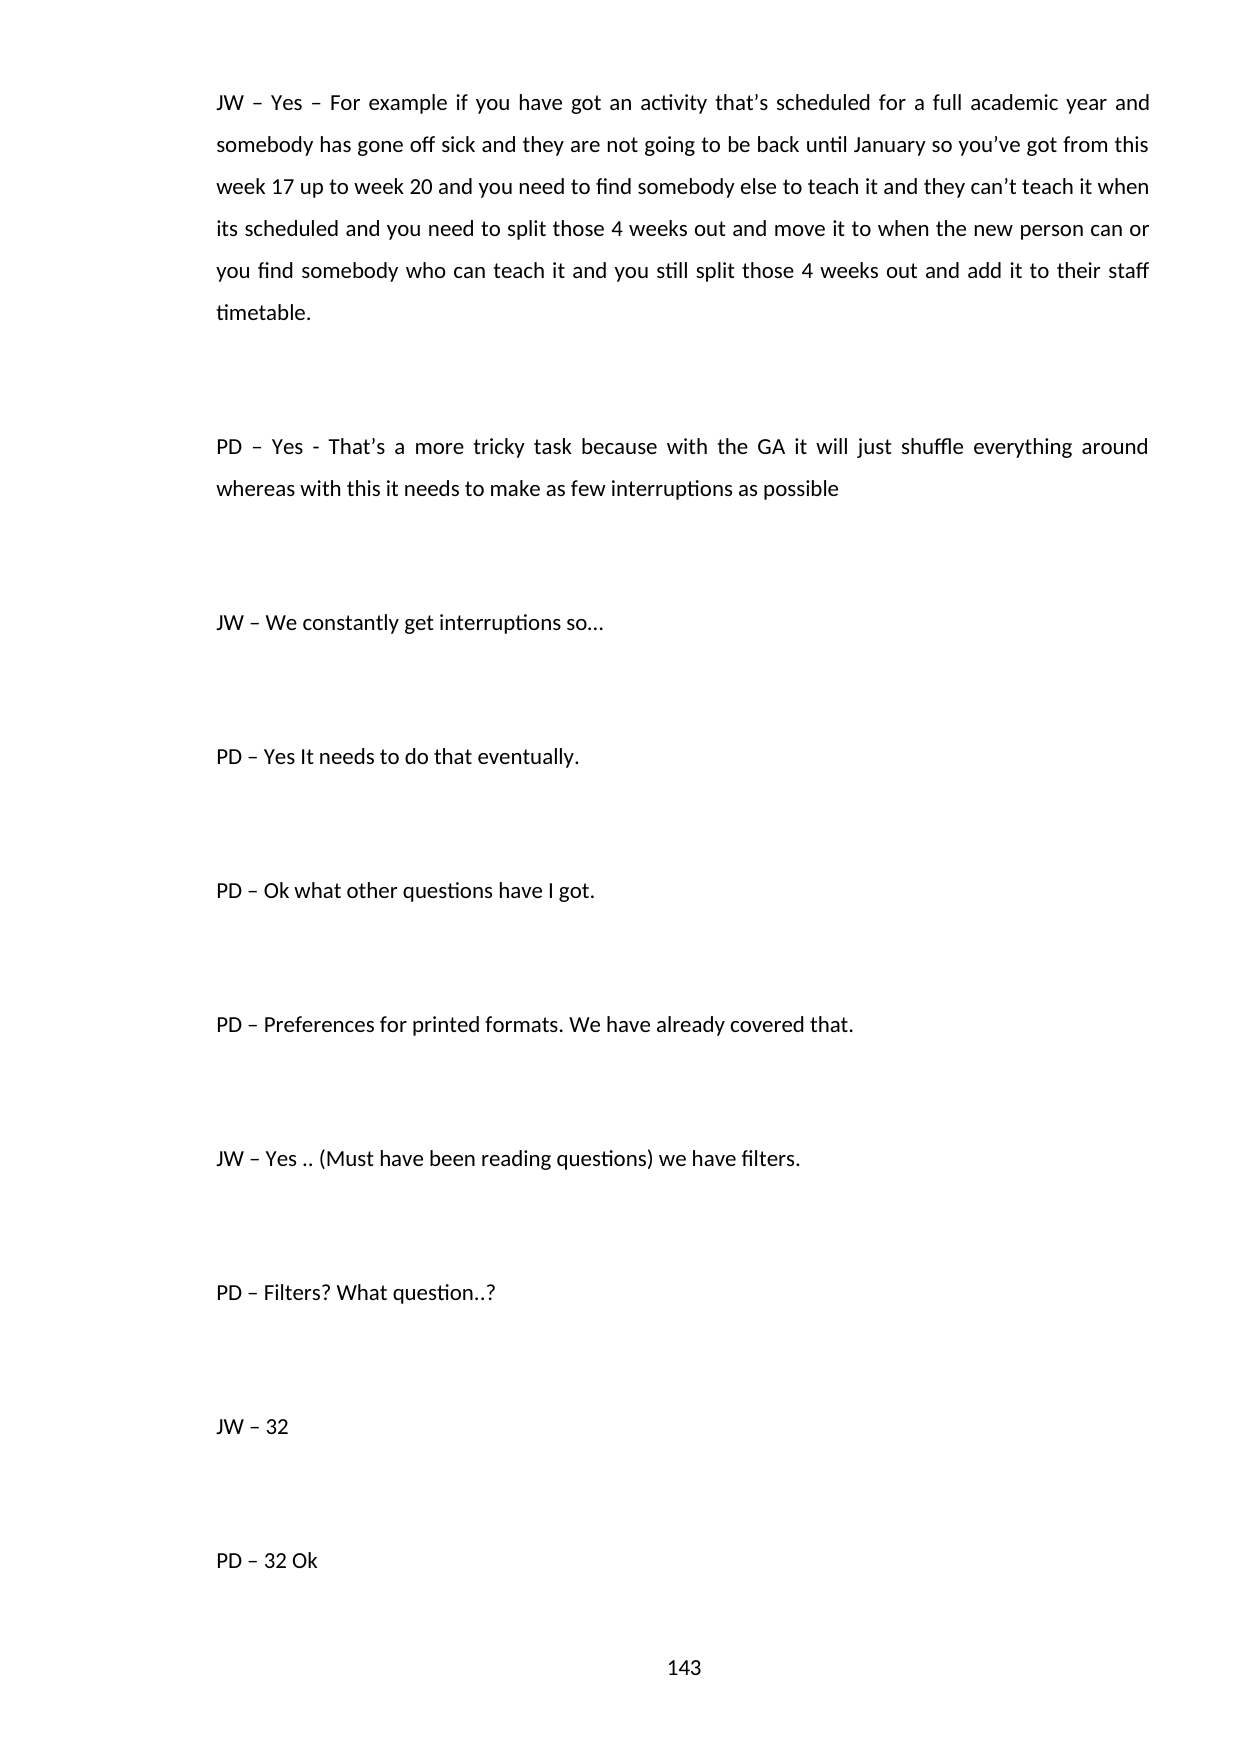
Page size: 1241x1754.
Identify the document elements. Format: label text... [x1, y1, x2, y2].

text JW – Yes .. (Must have been reading questions) we have filters. [216, 1144, 1152, 1172]
text PD – 32 Ok [216, 1546, 1152, 1574]
text JW – Yes – For example if you have got an activity that’s scheduled for a full academic year and somebody has gone off sick and they are not going to be back until January so you’ve got from this week 17 up to week 20 and you need to find somebody else to teach it and they can’t teach it when its scheduled and you need to split those 4 weeks out and move it to when the new person can or you find somebody who can teach it and you still split those 4 weeks out and add it to their staff timetable. [216, 88, 1152, 326]
text JW – 32 [216, 1412, 1152, 1440]
text PD – Yes - That’s a more tricky task because with the GA it will just shuffle everything around whereas with this it needs to make as few interruptions as possible [216, 432, 1152, 502]
text PD – Preferences for printed formats. We have already covered that. [216, 1010, 1152, 1038]
text PD – Filters? What question..? [216, 1278, 1152, 1306]
text PD – Yes It needs to do that eventually. [216, 742, 1152, 770]
text JW – We constantly get interruptions so… [216, 608, 1152, 636]
text PD – Ok what other questions have I got. [216, 876, 1152, 904]
